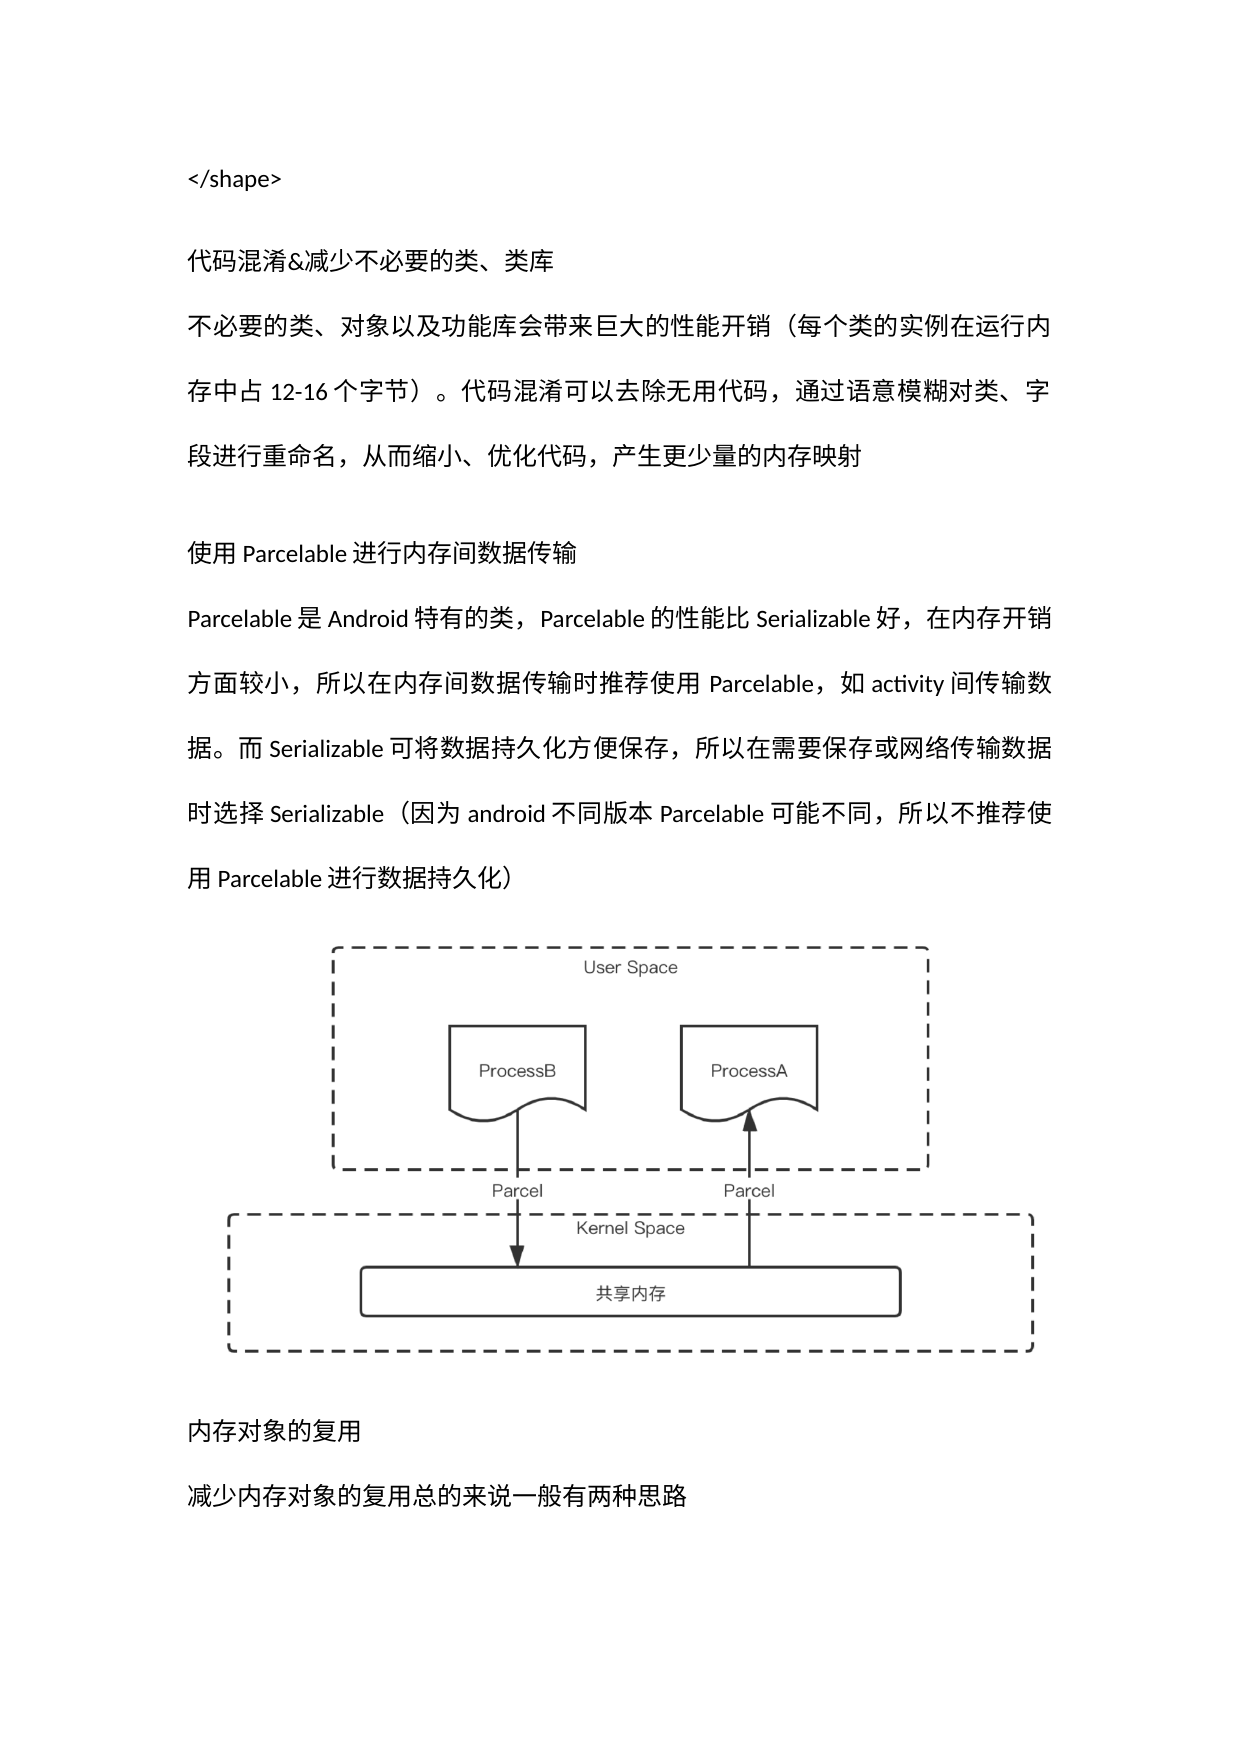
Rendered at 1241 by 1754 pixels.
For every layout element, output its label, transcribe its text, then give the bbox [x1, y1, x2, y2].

text Parcelable是Android特有的类，Parcelable的性能比Serializable好，在内存开销方面较小，所以在内存间数据传输时推荐使用Parcelable，如activity间传输数据。而Serializable可将数据持久化方便保存，所以在需要保存或网络传输数据时选择Serializable（因为android不同版本Parcelable可能不同，所以不推荐使用Parcelable进行数据持久化） [187, 584, 1053, 909]
text </shape> [187, 162, 1053, 194]
text 使用Parcelable进行内存间数据传输 [187, 519, 1053, 584]
text 减少内存对象的复用总的来说一般有两种思路 [187, 1462, 1053, 1527]
text 代码混淆&减少不必要的类、类库 [187, 227, 1053, 292]
picture [187, 909, 1052, 1369]
text 不必要的类、对象以及功能库会带来巨大的性能开销（每个类的实例在运行内存中占12-16个字节）。代码混淆可以去除无用代码，通过语意模糊对类、字段进行重命名，从而缩小、优化代码，产生更少量的内存映射 [187, 292, 1053, 487]
text 内存对象的复用 [187, 1397, 1053, 1462]
